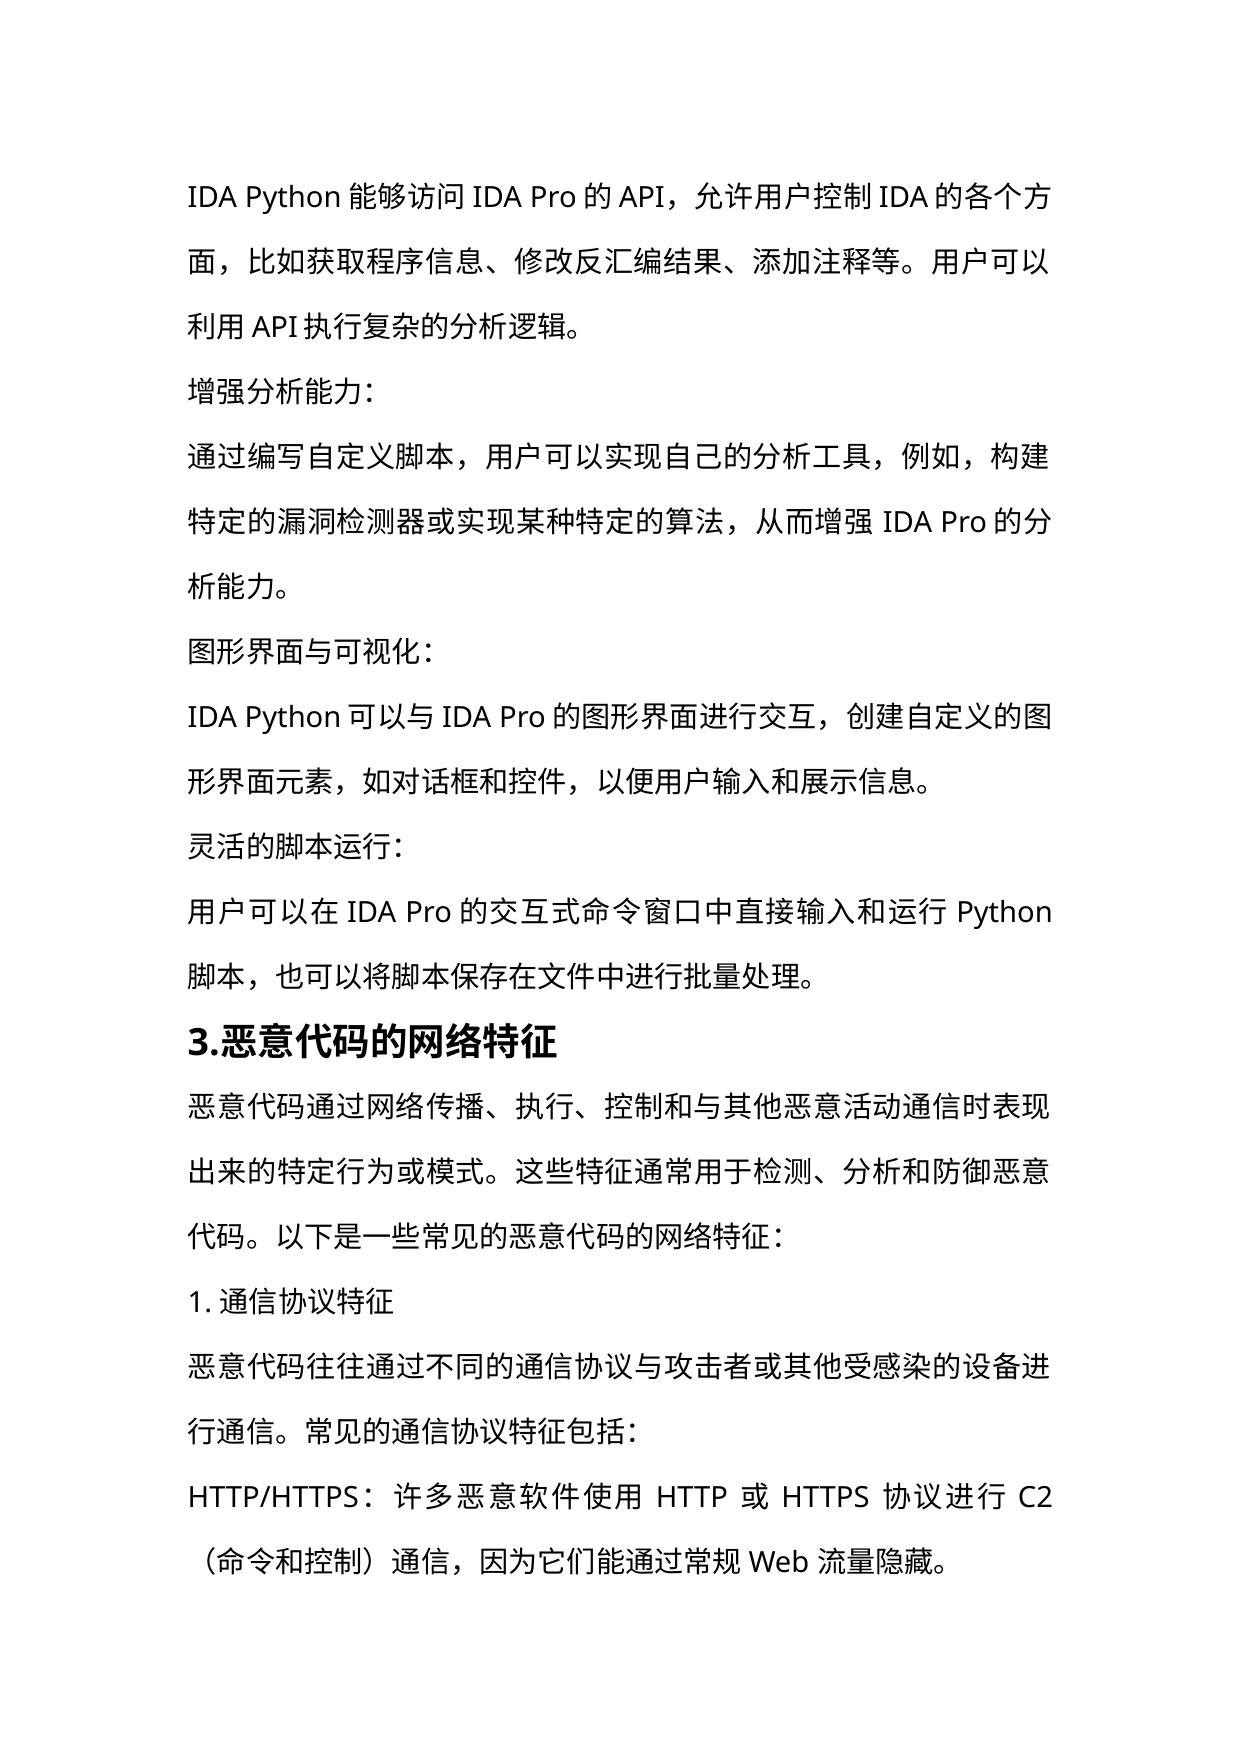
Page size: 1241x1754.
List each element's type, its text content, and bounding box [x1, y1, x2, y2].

list 灵活的脚本运行： [187, 812, 1053, 877]
list HTTP/HTTPS：许多恶意软件使用 HTTP 或 HTTPS 协议进行 C2（命令和控制）通信，因为它们能通过常规 Web 流量隐藏。 [187, 1462, 1053, 1592]
list 3.恶意代码的网络特征 [187, 1007, 1053, 1072]
list 恶意代码通过网络传播、执行、控制和与其他恶意活动通信时表现出来的特定行为或模式。这些特征通常用于检测、分析和防御恶意代码。以下是一些常见的恶意代码的网络特征： [187, 1072, 1053, 1267]
list 1. 通信协议特征 [187, 1267, 1053, 1332]
list 恶意代码往往通过不同的通信协议与攻击者或其他受感染的设备进行通信。常见的通信协议特征包括： [187, 1332, 1053, 1462]
list 增强分析能力： [187, 357, 1053, 422]
list 用户可以在IDA Pro的交互式命令窗口中直接输入和运行Python脚本，也可以将脚本保存在文件中进行批量处理。 [187, 877, 1053, 1007]
list 图形界面与可视化： [187, 617, 1053, 682]
list IDA Python能够访问IDA Pro的API，允许用户控制IDA的各个方面，比如获取程序信息、修改反汇编结果、添加注释等。用户可以利用API执行复杂的分析逻辑。 [187, 162, 1053, 357]
list IDA Python可以与IDA Pro的图形界面进行交互，创建自定义的图形界面元素，如对话框和控件，以便用户输入和展示信息。 [187, 682, 1053, 812]
list 通过编写自定义脚本，用户可以实现自己的分析工具，例如，构建特定的漏洞检测器或实现某种特定的算法，从而增强IDA Pro的分析能力。 [187, 422, 1053, 617]
